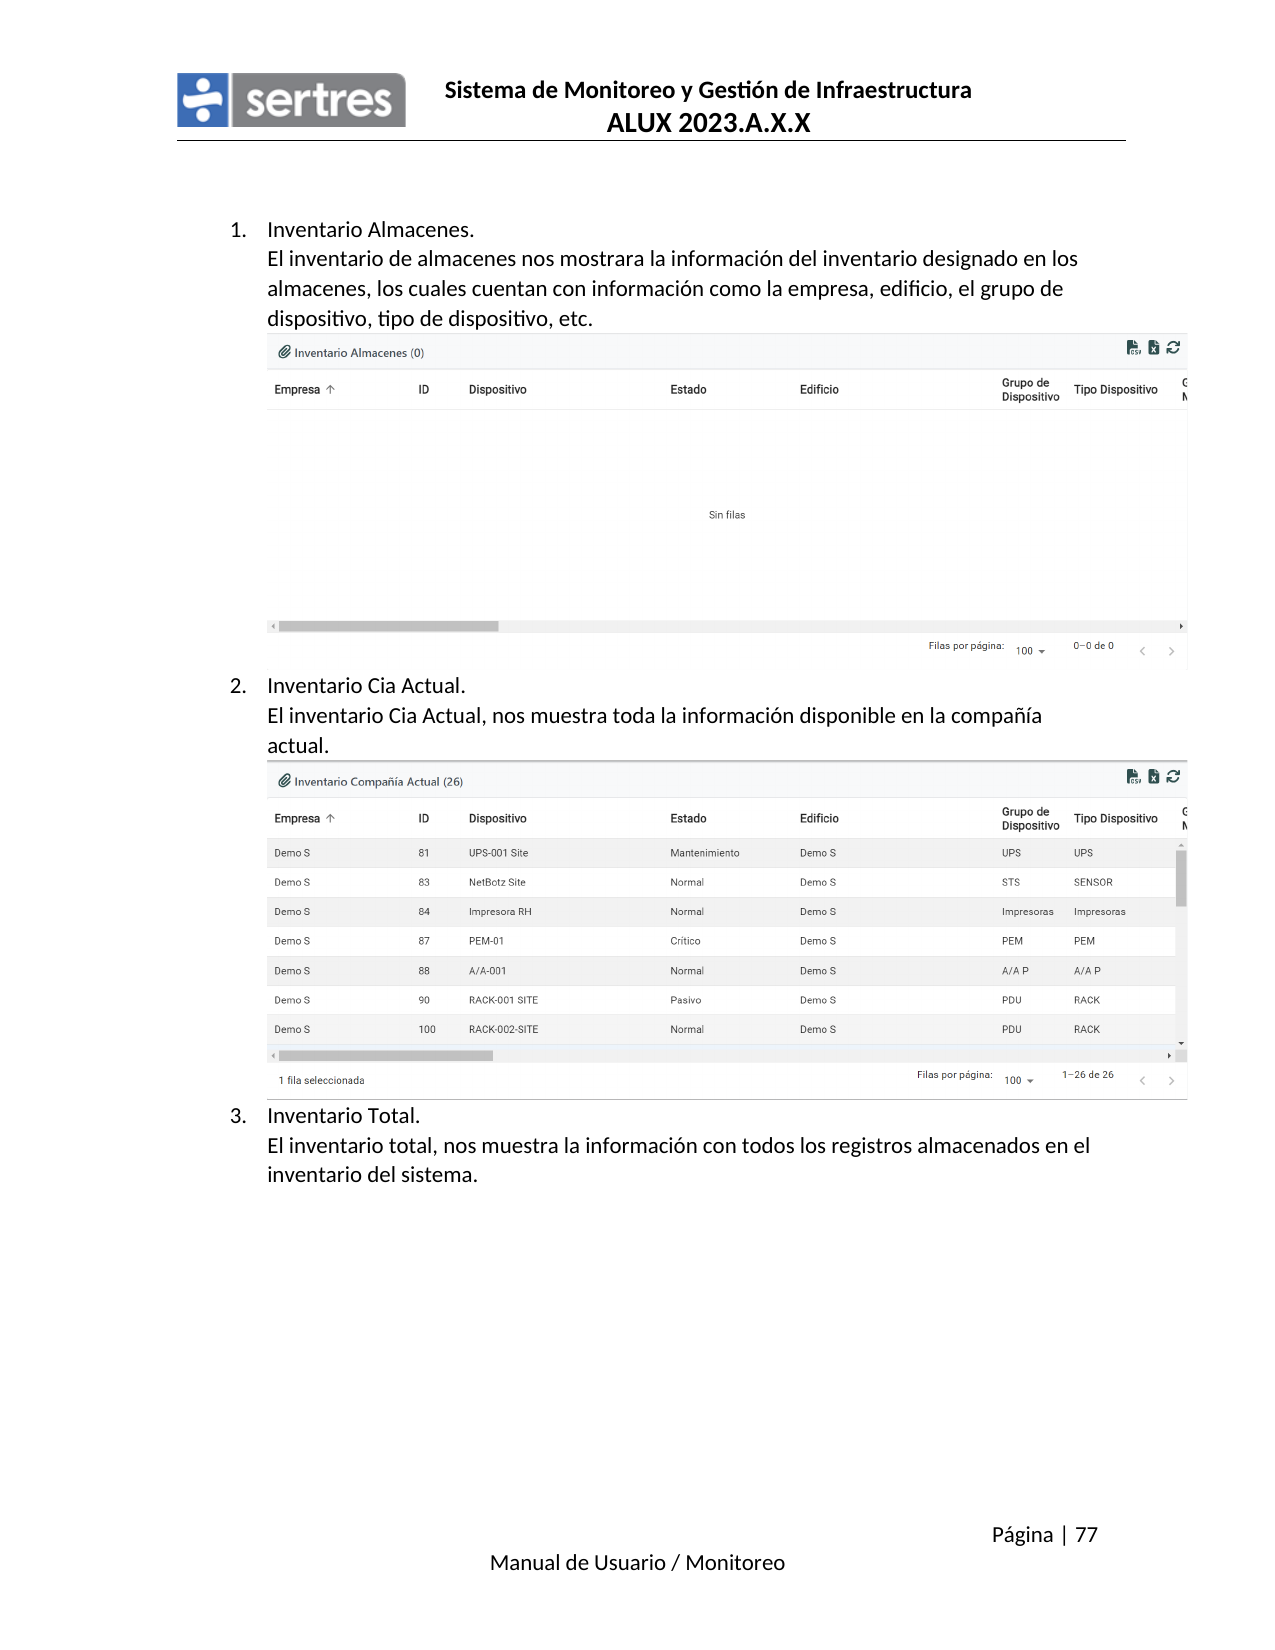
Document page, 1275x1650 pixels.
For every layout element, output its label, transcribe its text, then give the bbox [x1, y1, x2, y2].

list Inventario Almacenes. [229, 215, 1098, 243]
list Inventario Total. [229, 1101, 1098, 1129]
picture [267, 333, 1188, 670]
picture [267, 760, 1188, 1100]
list El inventario total, nos muestra la información con todos los registros almacenados en el inventario del sistema. [267, 1131, 1098, 1188]
picture [177, 73, 406, 127]
list Inventario Cia Actual. [229, 671, 1098, 699]
list El inventario Cia Actual, nos muestra toda la información disponible en la compañía actual. [267, 701, 1098, 759]
list El inventario de almacenes nos mostrara la información del inventario designado en los almacenes, los cuales cuentan con información como la empresa, edificio, el grupo de dispositivo, tipo de dispositivo, etc. [267, 244, 1098, 332]
